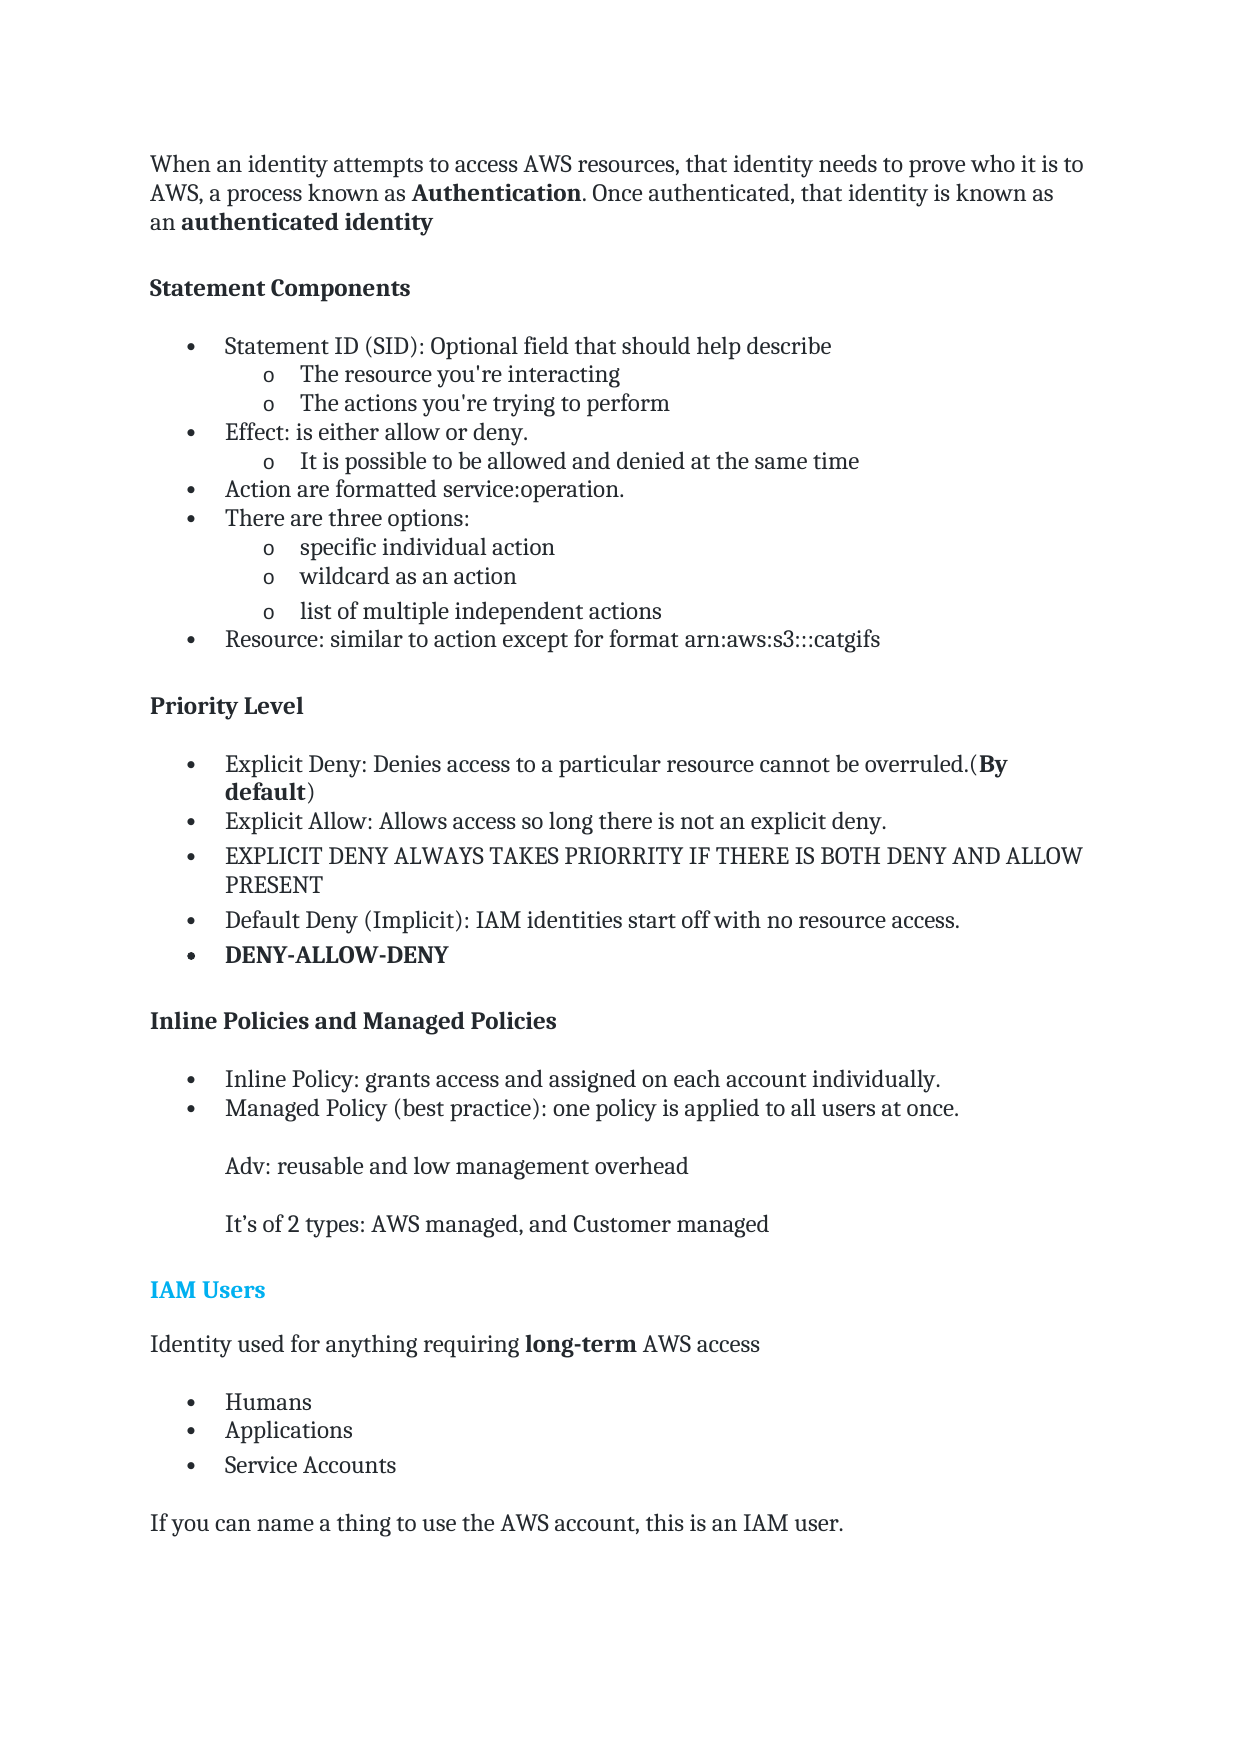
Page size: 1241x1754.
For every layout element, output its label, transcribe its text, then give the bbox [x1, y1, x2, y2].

subtitle Statement Components [150, 274, 1090, 302]
text Adv: reusable and low management overhead [225, 1152, 1090, 1180]
list DENY-ALLOW-DENY [187, 941, 1090, 969]
list Explicit Allow: Allows access so long there is not an explicit deny. [187, 807, 1090, 836]
list The actions you're trying to perform [262, 389, 1090, 418]
list wildcard as an action [262, 562, 1090, 590]
list Default Deny (Implicit): IAM identities start off with no resource access. [187, 906, 1090, 934]
list EXPLICIT DENY ALWAYS TAKES PRIORRITY IF THERE IS BOTH DENY AND ALLOW PRESENT [187, 842, 1090, 899]
text Identity used for anything requiring long-term AWS access [150, 1329, 1090, 1358]
list Managed Policy (best practice): one policy is applied to all users at once. [187, 1094, 1090, 1122]
subtitle Inline Policies and Managed Policies [150, 1007, 1090, 1036]
list Explicit Deny: Denies access to a particular resource cannot be overruled.(By default) [187, 749, 1090, 807]
text It’s of 2 types: AWS managed, and Customer managed [225, 1209, 1090, 1238]
list Inline Policy: grants access and assigned on each account individually. [187, 1065, 1090, 1094]
list Action are formatted service:operation. [187, 475, 1090, 504]
list Statement ID (SID): Optional field that should help describe [187, 332, 1090, 360]
list Effect: is either allow or deny. [187, 418, 1090, 447]
list There are three options: [187, 504, 1090, 533]
list list of multiple independent actions [262, 597, 1090, 625]
list specific individual action [262, 533, 1090, 562]
text When an identity attempts to access AWS resources, that identity needs to prove who it is to AWS, a process known as Authentication. Once authenticated, that identity is known as an authenticated identity [150, 150, 1090, 236]
list Applications [187, 1416, 1090, 1445]
list It is possible to be allowed and denied at the same time [262, 447, 1090, 475]
list The resource you're interacting [262, 360, 1090, 389]
text If you can name a thing to use the AWS account, this is an IAM user. [150, 1509, 1090, 1538]
text IAM Users [150, 1276, 1090, 1304]
subtitle Priority Level [150, 692, 1090, 720]
list Resource: similar to action except for format arn:aws:s3:::catgifs [187, 625, 1090, 654]
list Humans [187, 1387, 1090, 1416]
list Service Accounts [187, 1451, 1090, 1480]
